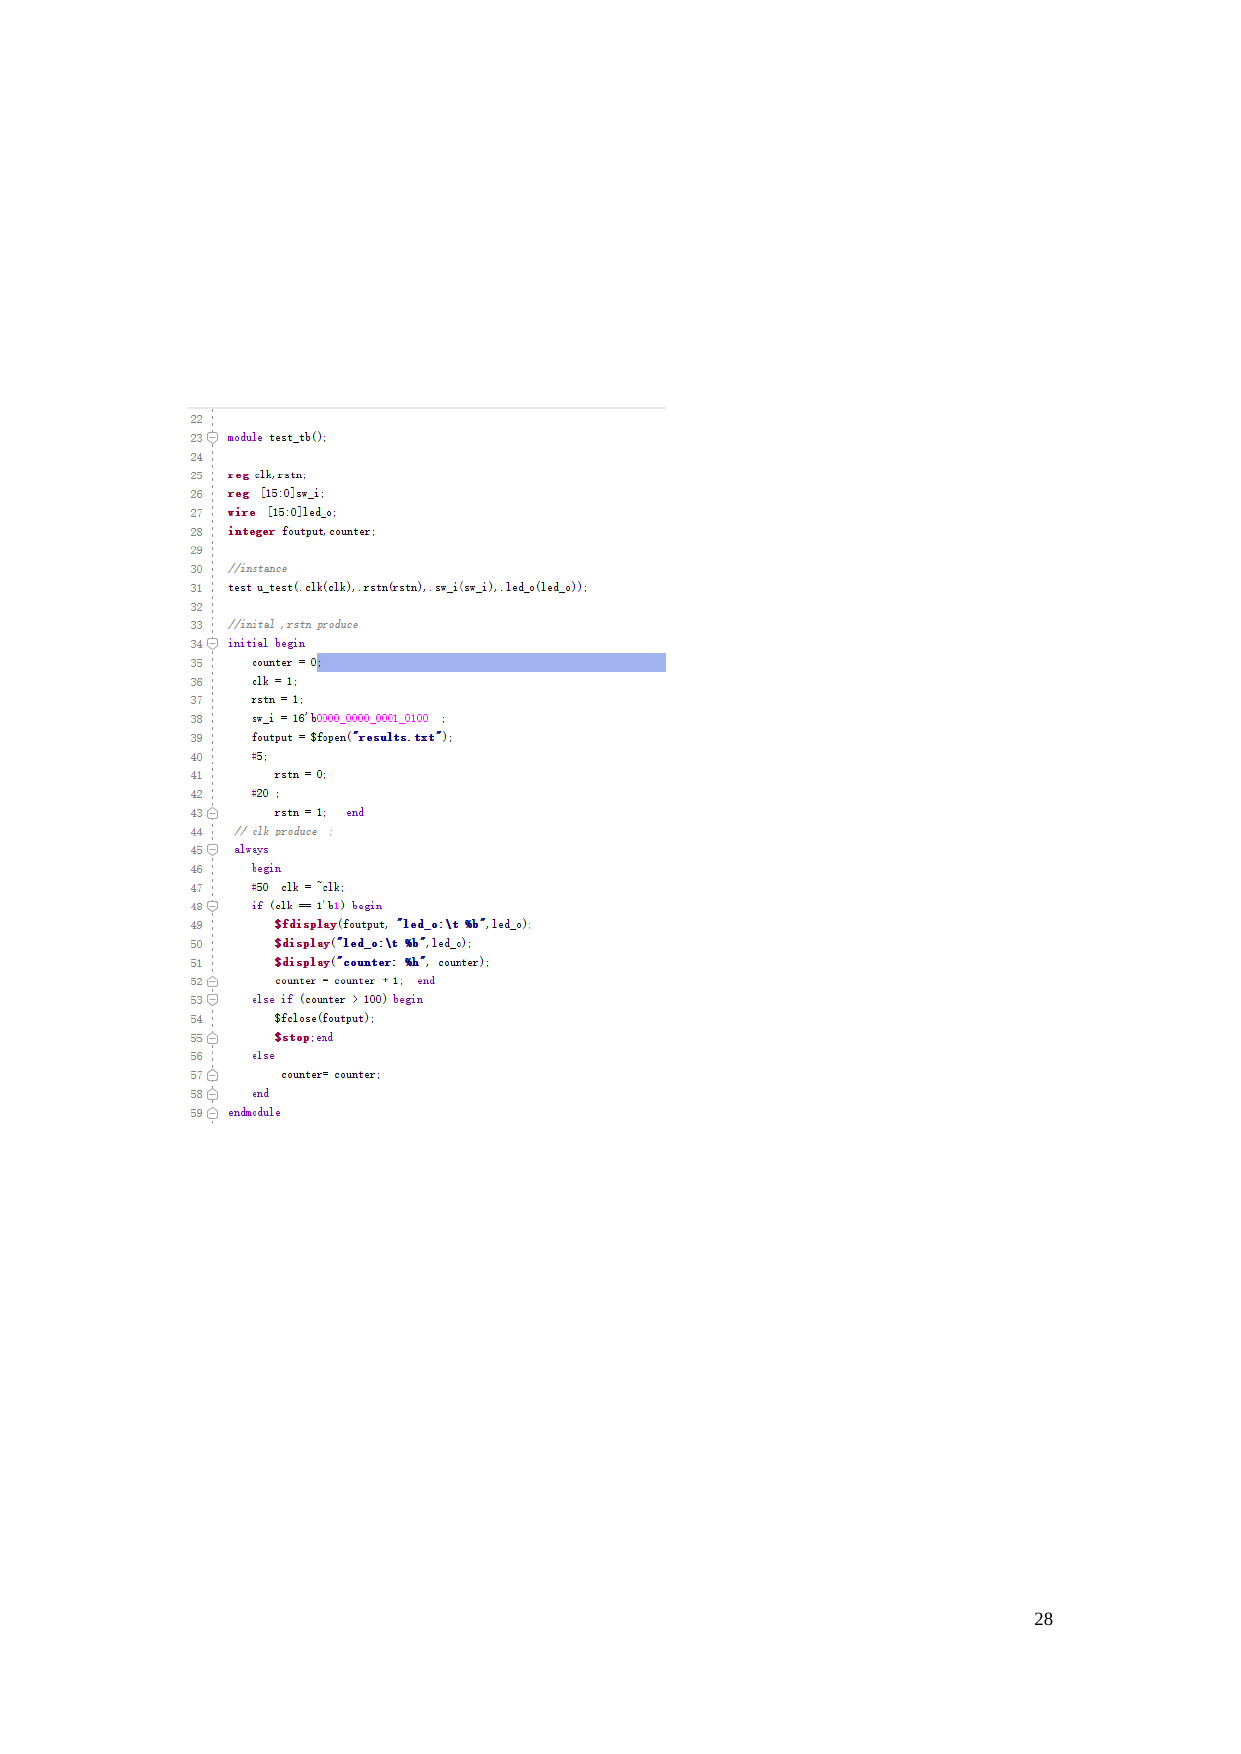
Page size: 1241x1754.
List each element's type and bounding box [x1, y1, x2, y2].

picture [187, 402, 666, 1124]
